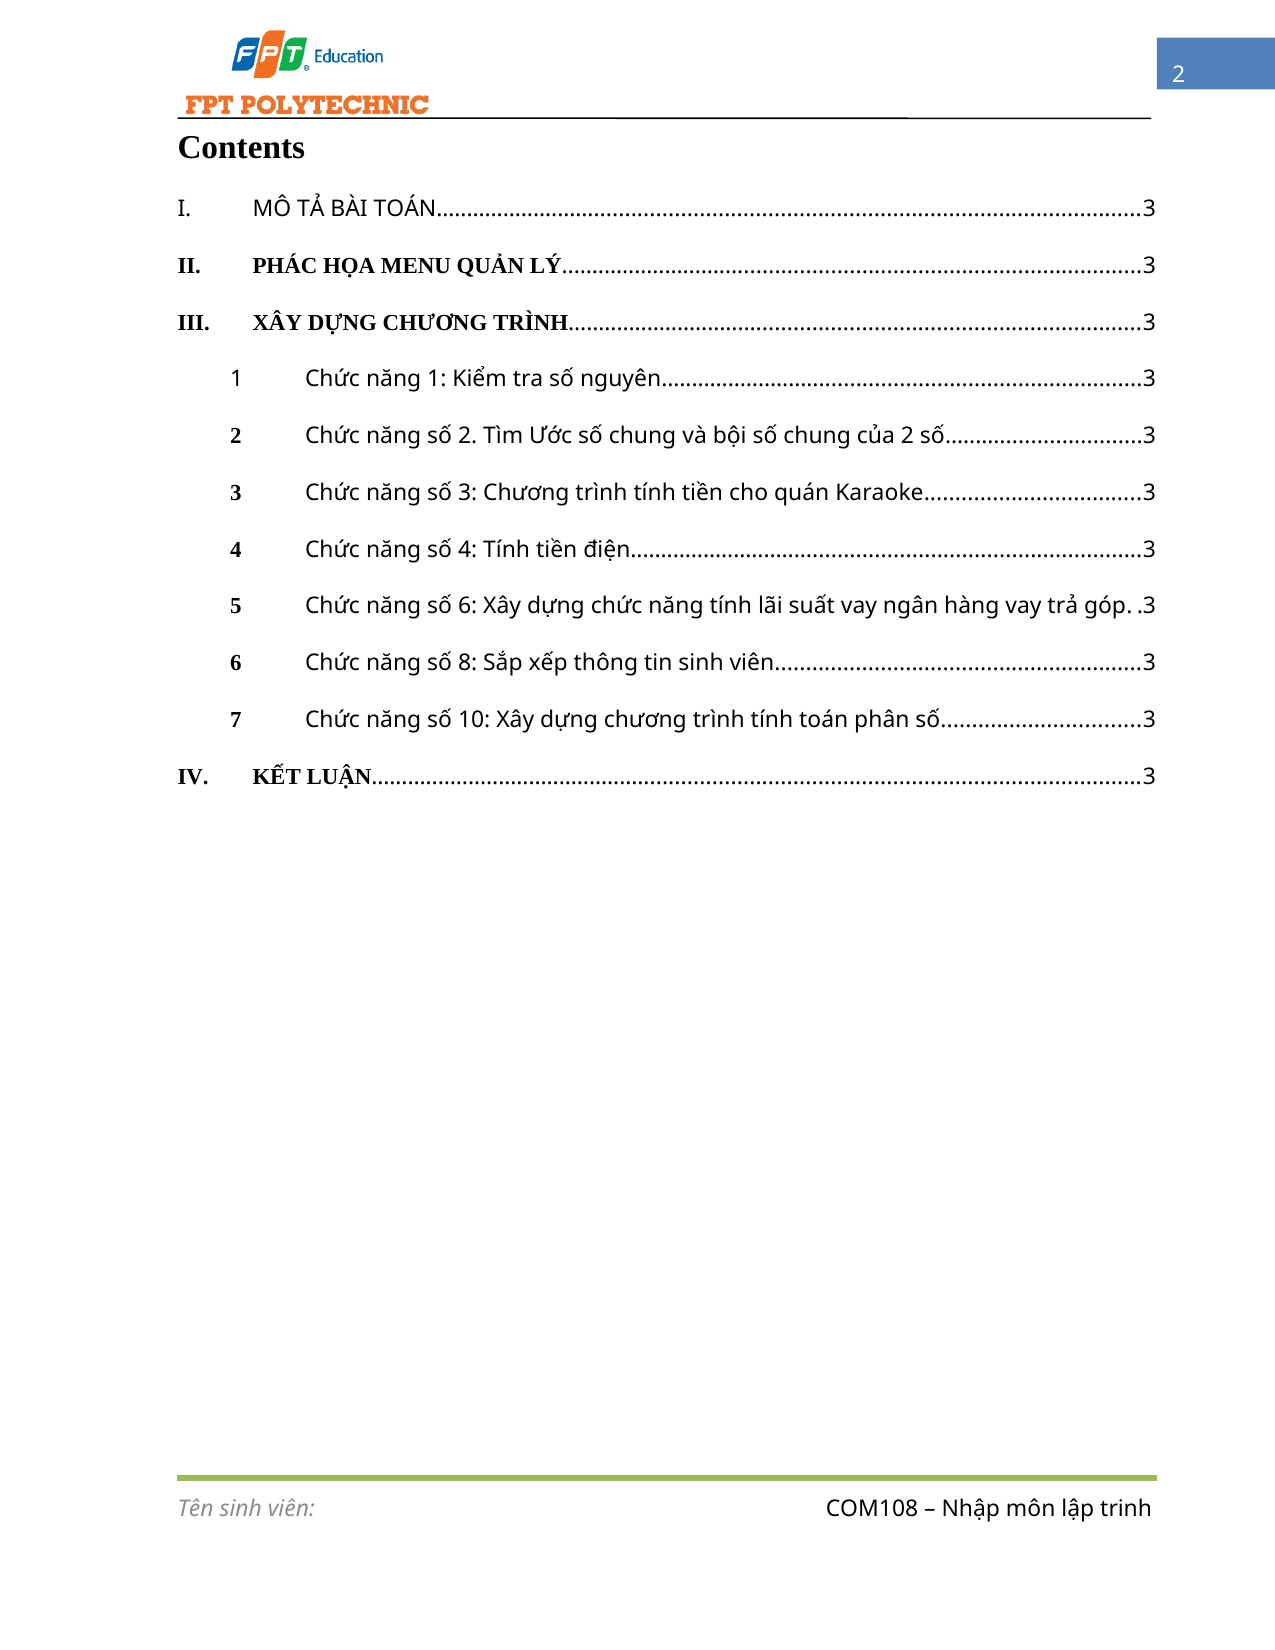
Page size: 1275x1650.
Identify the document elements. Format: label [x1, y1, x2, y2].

picture [177, 22, 437, 122]
